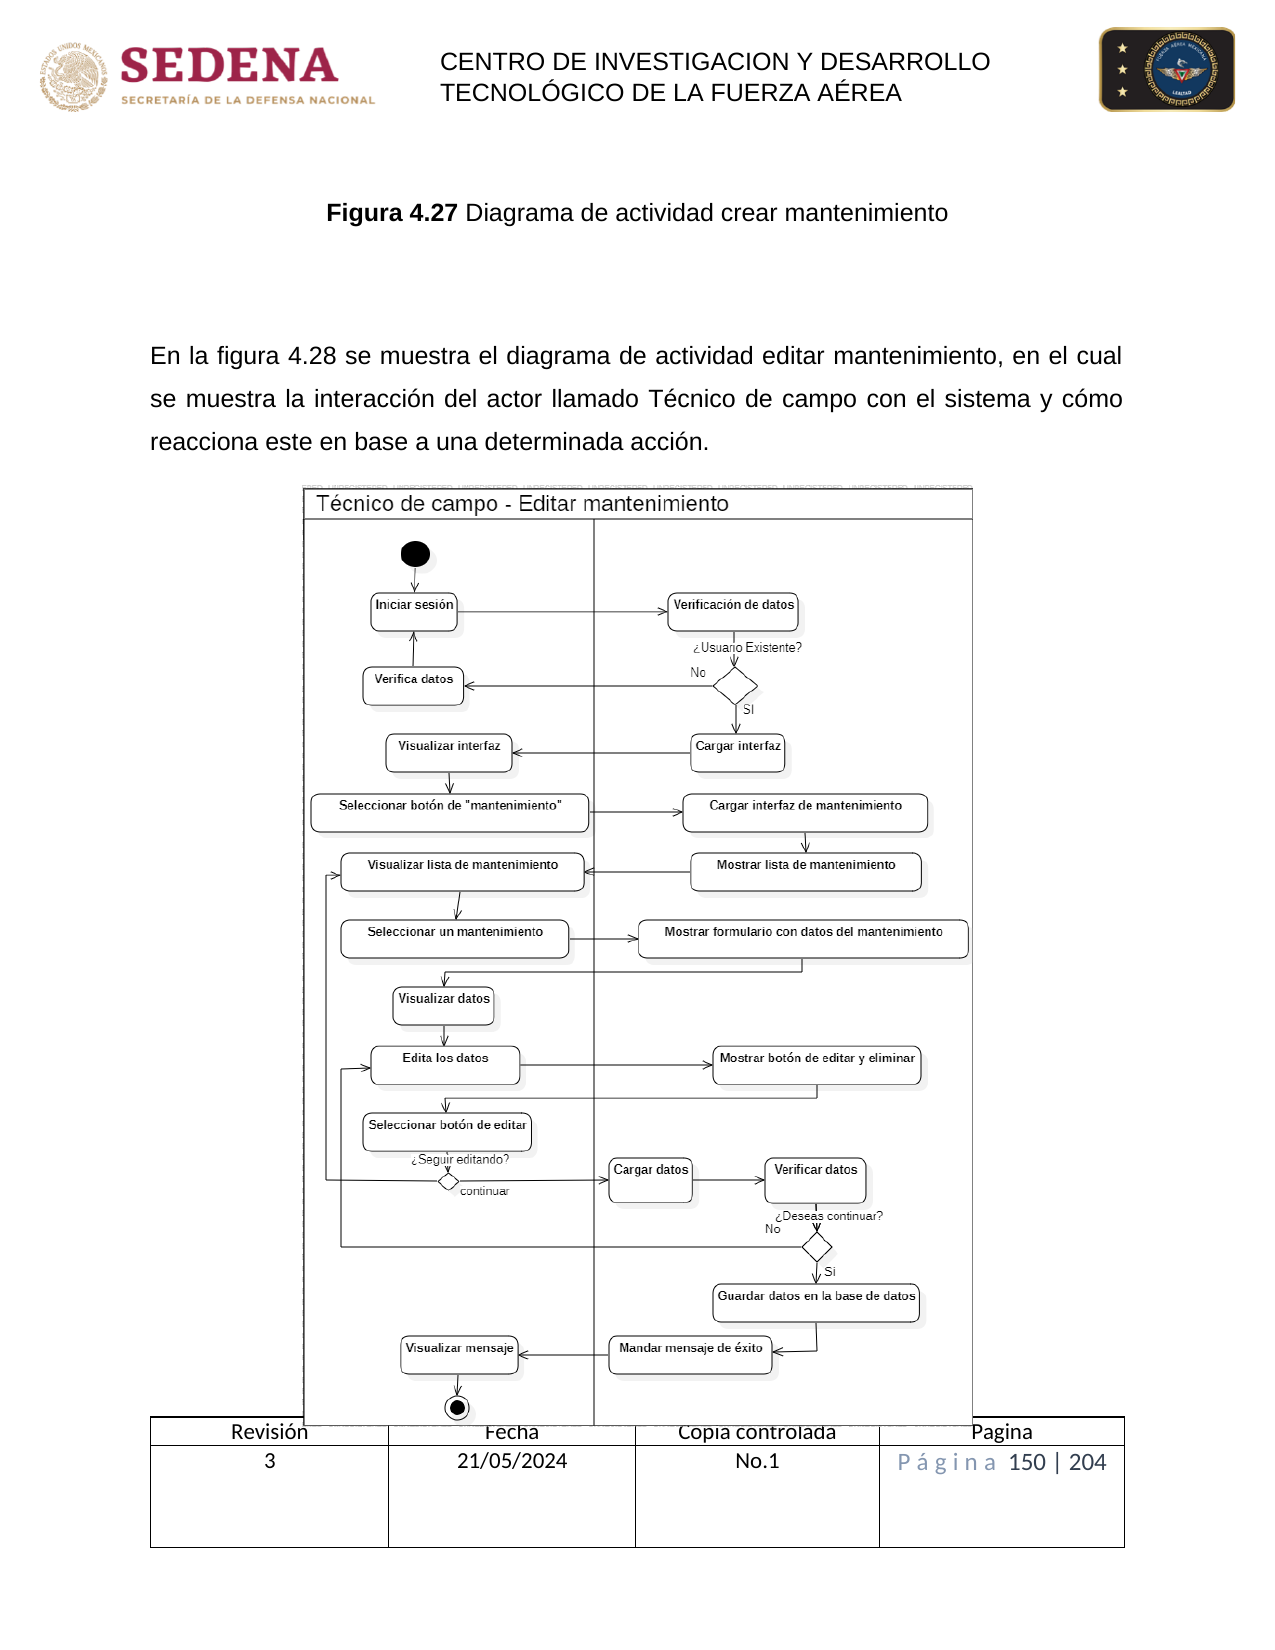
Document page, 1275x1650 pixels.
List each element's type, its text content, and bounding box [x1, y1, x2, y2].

picture [302, 485, 973, 1428]
text En la figura 4.28 se muestra el diagrama de actividad editar mantenimiento, en el cual se muestra la interacción del actor llamado Técnico de campo con el sistema y cómo reacciona este en base a una determinada acción. [150, 341, 1125, 456]
text Figura 4.27 Diagrama de actividad crear mantenimiento [150, 198, 1125, 226]
picture [39, 27, 1236, 112]
